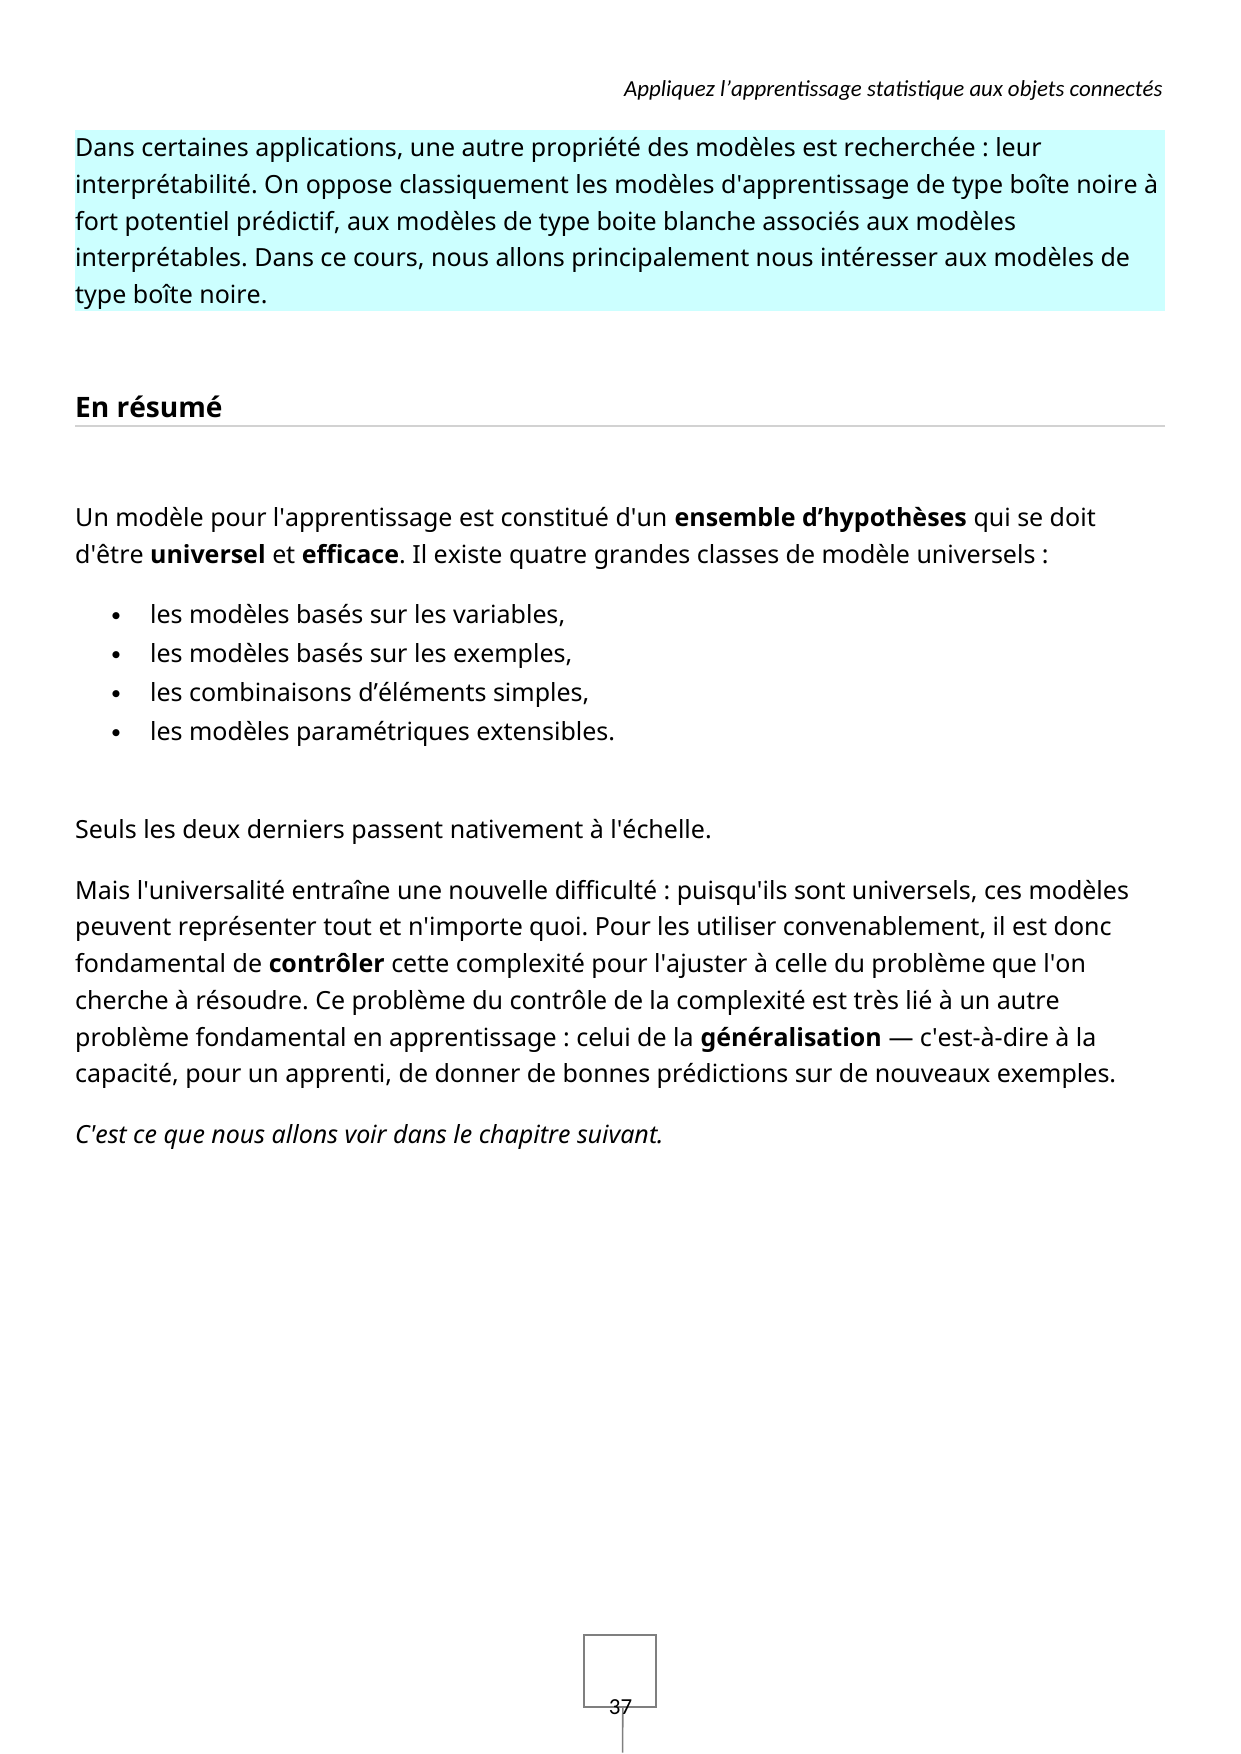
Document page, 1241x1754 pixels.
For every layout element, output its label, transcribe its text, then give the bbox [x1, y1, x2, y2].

text Mais l'universalité entraîne une nouvelle difficulté : puisqu'ils sont universels, ces modèles peuvent représenter tout et n'importe quoi. Pour les utiliser convenablement, il est donc fondamental de contrôler cette complexité pour l'ajuster à celle du problème que l'on cherche à résoudre. Ce problème du contrôle de la complexité est très lié à un autre problème fondamental en apprentissage : celui de la généralisation — c'est-à-dire à la capacité, pour un apprenti, de donner de bonnes prédictions sur de nouveaux exemples. [75, 872, 1165, 1090]
text Seuls les deux derniers passent nativement à l'échelle. [75, 812, 1165, 846]
list les modèles basés sur les exemples, [112, 636, 1165, 670]
text Un modèle pour l'apprentissage est constitué d'un ensemble d’hypothèses qui se doit d'être universel et efficace. Il existe quatre grandes classes de modèle universels : [75, 500, 1165, 571]
subtitle En résumé [75, 387, 1165, 425]
text C'est ce que nous allons voir dans le chapitre suivant. [75, 1116, 1165, 1150]
text Dans certaines applications, une autre propriété des modèles est recherchée : leur interprétabilité. On oppose classiquement les modèles d'apprentissage de type boîte noire à fort potentiel prédictif, aux modèles de type boite blanche associés aux modèles interprétables. Dans ce cours, nous allons principalement nous intéresser aux modèles de type boîte noire. [75, 130, 1165, 311]
list les modèles basés sur les variables, [112, 597, 1165, 631]
list les combinaisons d’éléments simples, [112, 674, 1165, 708]
list les modèles paramétriques extensibles. [112, 713, 1165, 747]
